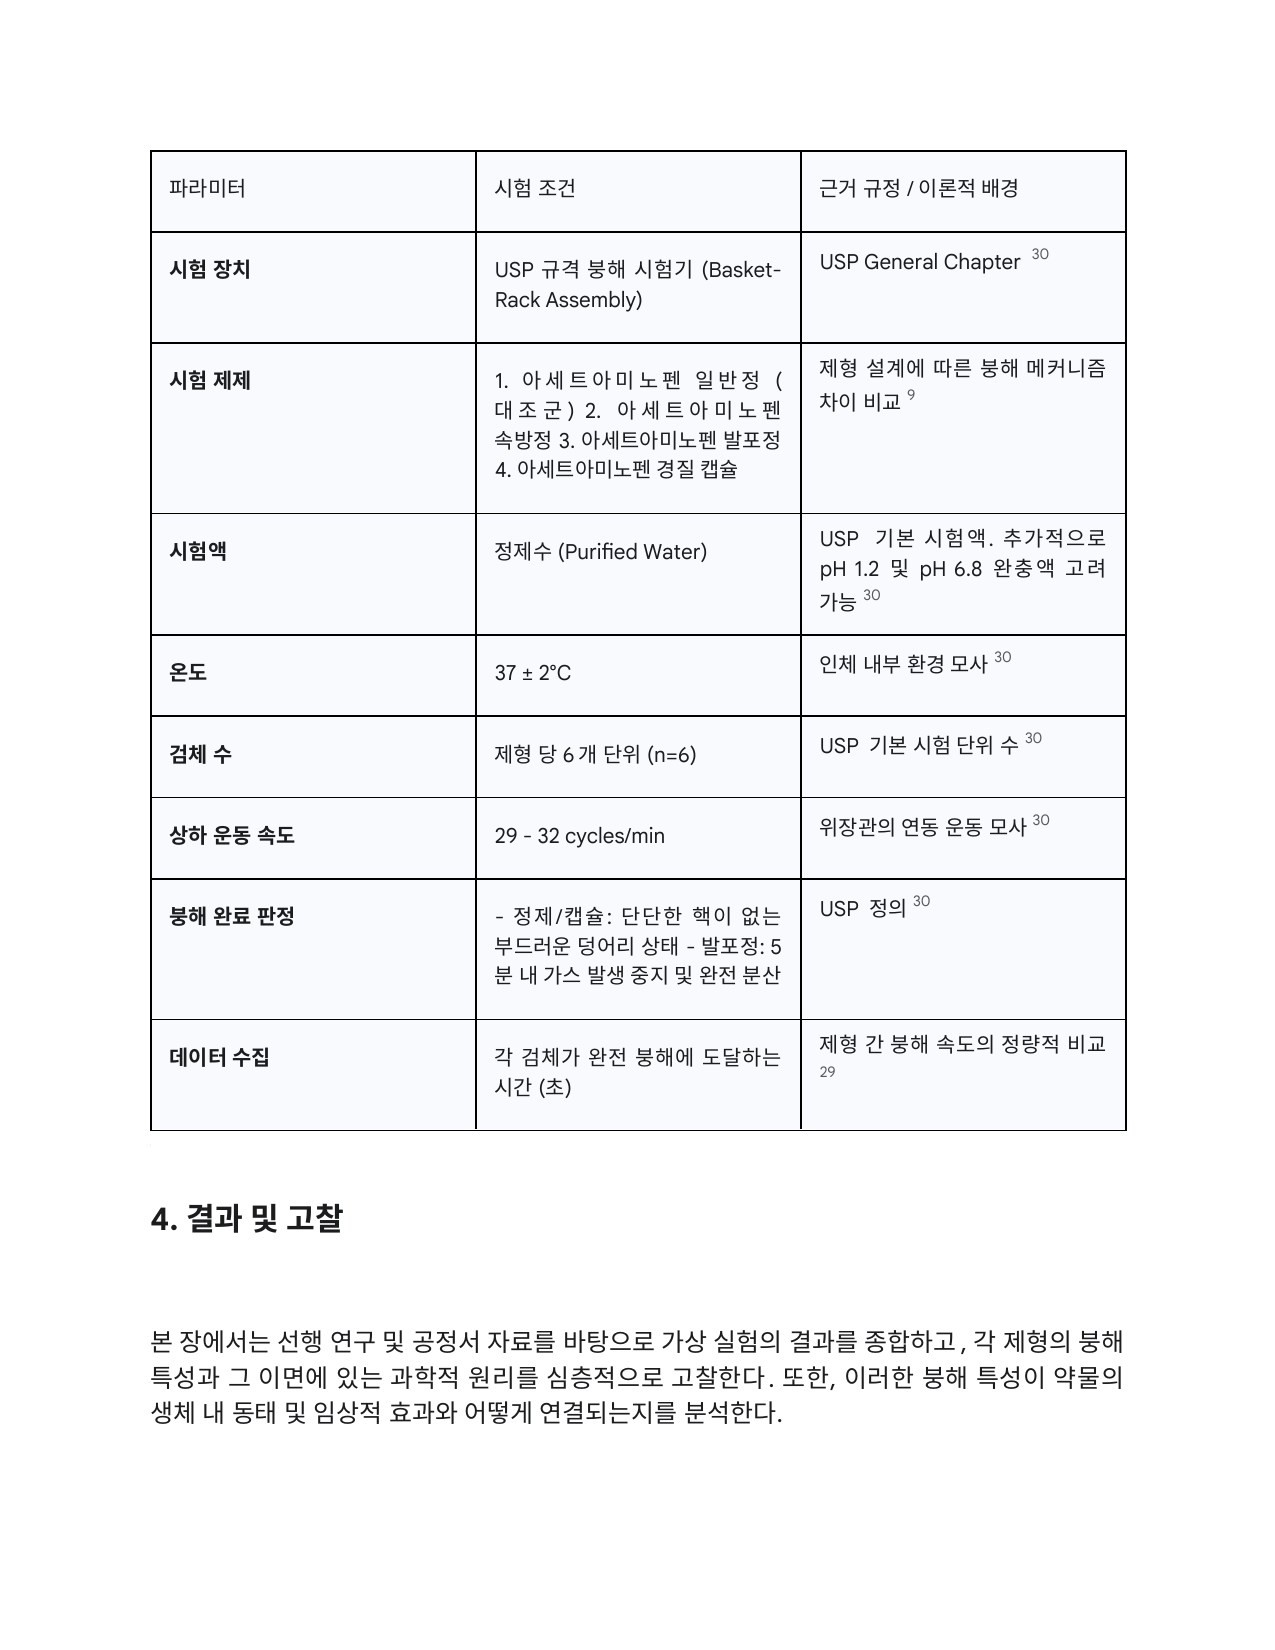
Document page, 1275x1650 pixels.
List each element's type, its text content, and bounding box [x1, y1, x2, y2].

table_cell USP 정의 30 [802, 880, 1125, 1018]
table_cell 인체 내부 환경 모사 30 [802, 636, 1125, 715]
table_cell 온도 [152, 636, 475, 715]
table_cell - 정제/캡슐: 단단한 핵이 없는 부드러운 덩어리 상태 - 발포정: 5분 내 가스 발생 중지 및 완전 분산 [477, 880, 800, 1018]
table_cell 시험 제제 [152, 344, 475, 512]
table_cell 제형 설계에 따른 붕해 메커니즘 차이 비교 9 [802, 344, 1125, 512]
table_cell 붕해 완료 판정 [152, 880, 475, 1018]
table_cell 시험 장치 [152, 233, 475, 342]
table_cell 정제수 (Purified Water) [477, 514, 800, 634]
table_header 근거 규정 / 이론적 배경 [802, 152, 1125, 231]
table_cell USP 기본 시험액. 추가적으로 pH 1.2 및 pH 6.8 완충액 고려 가능 30 [802, 514, 1125, 634]
table_cell 시험액 [152, 514, 475, 634]
table_cell 제형 간 붕해 속도의 정량적 비교 29 [802, 1020, 1125, 1129]
table_cell 29 - 32 cycles/min [477, 798, 800, 878]
table_header 파라미터 [152, 152, 475, 231]
table_cell 제형 당 6개 단위 (n=6) [477, 717, 800, 797]
table_cell 검체 수 [152, 717, 475, 797]
table_header 시험 조건 [477, 152, 800, 231]
table_cell USP General Chapter 30 [802, 233, 1125, 342]
table_cell USP 규격 붕해 시험기 (Basket-Rack Assembly) [477, 233, 800, 342]
table_cell USP 기본 시험 단위 수 30 [802, 717, 1125, 797]
table_cell 각 검체가 완전 붕해에 도달하는 시간 (초) [477, 1020, 800, 1129]
text 본 장에서는 선행 연구 및 공정서 자료를 바탕으로 가상 실험의 결과를 종합하고, 각 제형의 붕해 특성과 그 이면에 있는 과학적 원리를 심층적으로 고찰한다. 또한, 이러한 붕해 특성이 약물의 생체 내 동태 및 임상적 효과와 어떻게 연결되는지를 분석한다. [150, 1327, 1125, 1430]
table_cell 데이터 수집 [152, 1020, 475, 1129]
table_cell 위장관의 연동 운동 모사 30 [802, 798, 1125, 878]
table_cell 상하 운동 속도 [152, 798, 475, 878]
table_cell 37 ± 2°C [477, 636, 800, 715]
table_cell 1. 아세트아미노펜 일반정 (대조군) 2. 아세트아미노펜 속방정 3. 아세트아미노펜 발포정 4. 아세트아미노펜 경질 캡슐 [477, 344, 800, 512]
subtitle 4. 결과 및 고찰 [150, 1200, 1125, 1239]
